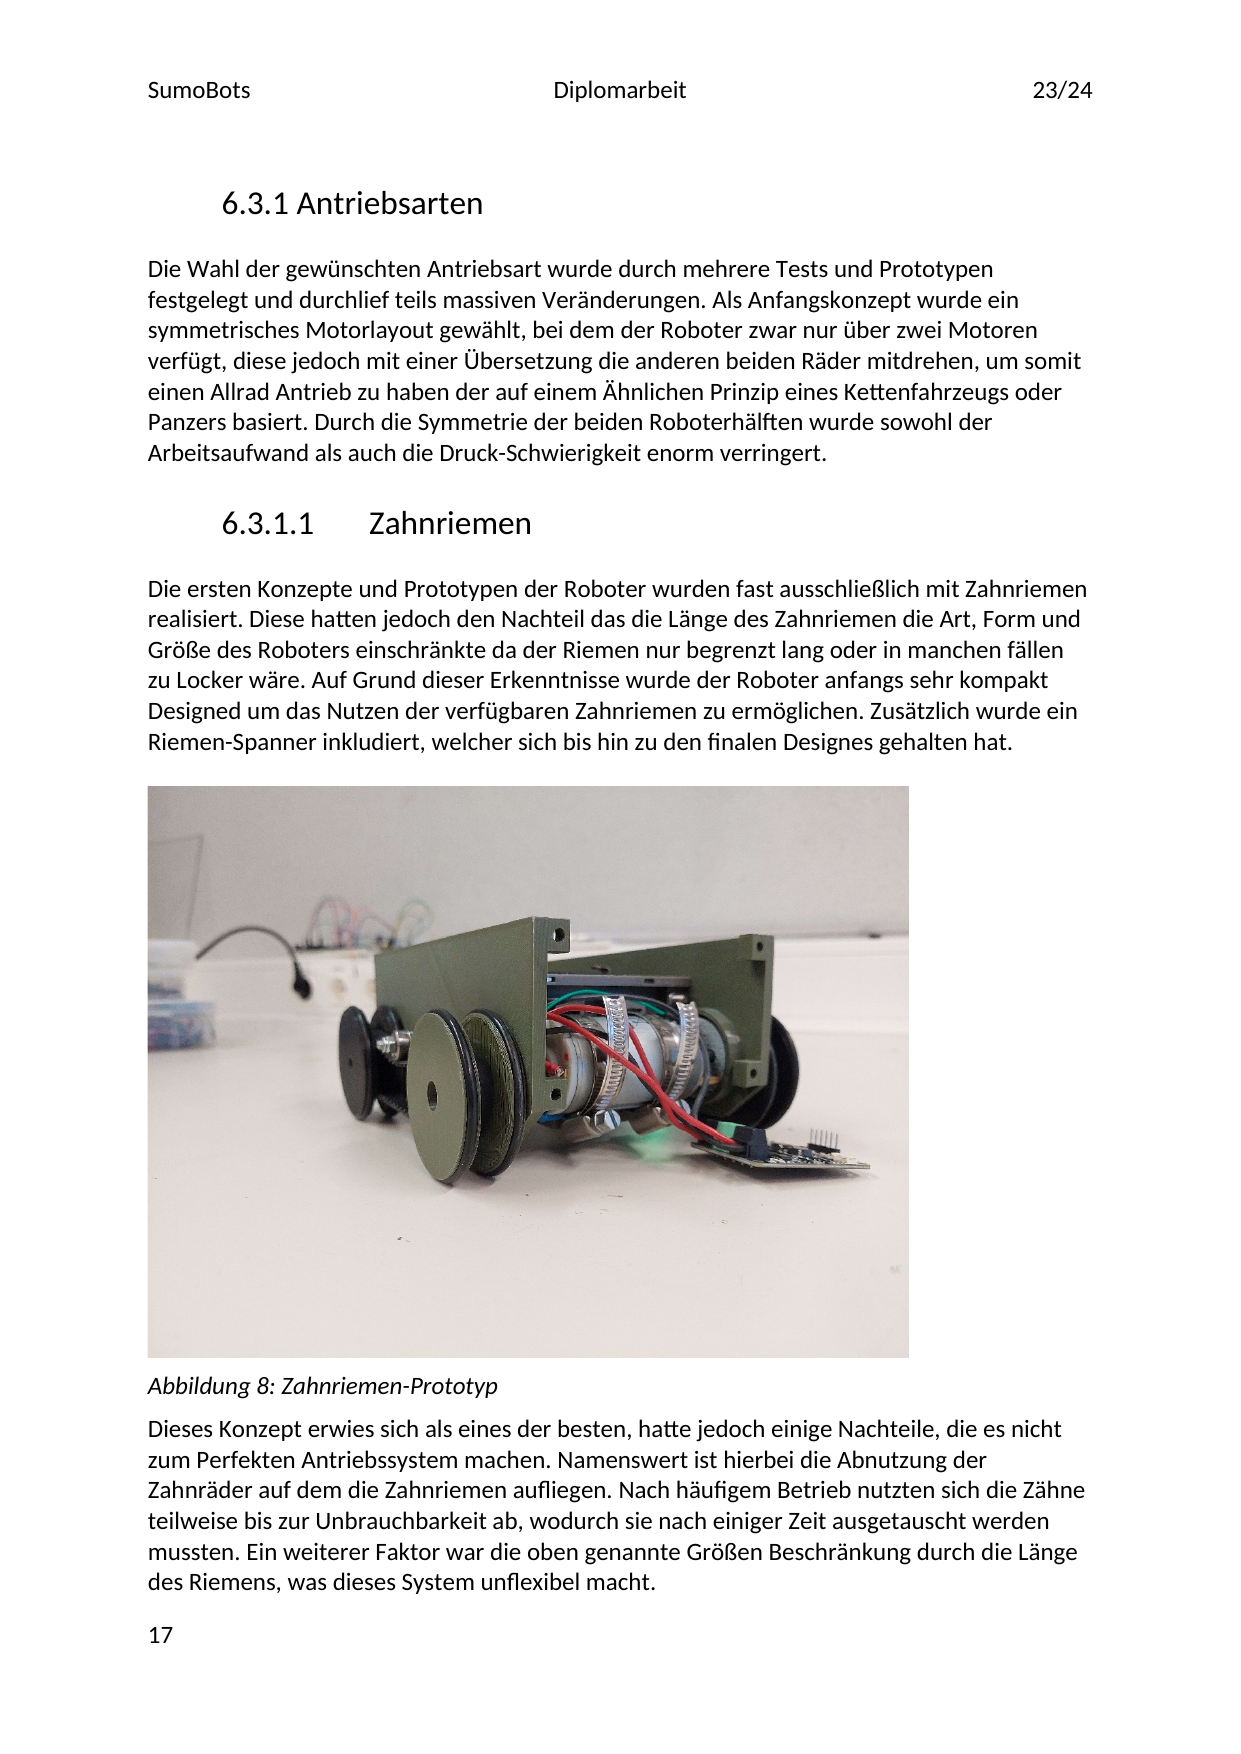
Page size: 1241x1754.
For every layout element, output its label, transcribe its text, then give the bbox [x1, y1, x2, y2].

text Die Wahl der gewünschten Antriebsart wurde durch mehrere Tests und Prototypen festgelegt und durchlief teils massiven Veränderungen. Als Anfangskonzept wurde ein symmetrisches Motorlayout gewählt, bei dem der Roboter zwar nur über zwei Motoren verfügt, diese jedoch mit einer Übersetzung die anderen beiden Räder mitdrehen, um somit einen Allrad Antrieb zu haben der auf einem Ähnlichen Prinzip eines Kettenfahrzeugs oder Panzers basiert. Durch die Symmetrie der beiden Roboterhälften wurde sowohl der Arbeitsaufwand als auch die Druck-Schwierigkeit enorm verringert. [148, 253, 1093, 467]
text Die ersten Konzepte und Prototypen der Roboter wurden fast ausschließlich mit Zahnriemen realisiert. Diese hatten jedoch den Nachteil das die Länge des Zahnriemen die Art, Form und Größe des Roboters einschränkte da der Riemen nur begrenzt lang oder in manchen fällen zu Locker wäre. Auf Grund dieser Erkenntnisse wurde der Roboter anfangs sehr kompakt Designed um das Nutzen der verfügbaren Zahnriemen zu ermöglichen. Zusätzlich wurde ein Riemen-Spanner inkludiert, welcher sich bis hin zu den finalen Designes gehalten hat. [148, 573, 1093, 756]
subtitle Zahnriemen [221, 502, 1093, 543]
subtitle Antriebsarten [221, 182, 1093, 223]
text Dieses Konzept erwies sich als eines der besten, hatte jedoch einige Nachteile, die es nicht zum Perfekten Antriebssystem machen. Namenswert ist hierbei die Abnutzung der Zahnräder auf dem die Zahnriemen aufliegen. Nach häufigem Betrieb nutzten sich die Zähne teilweise bis zur Unbrauchbarkeit ab, wodurch sie nach einiger Zeit ausgetauscht werden mussten. Ein weiterer Faktor war die oben genannte Größen Beschränkung durch die Länge des Riemens, was dieses System unflexibel macht. [148, 1413, 1093, 1597]
picture [147, 786, 909, 1358]
